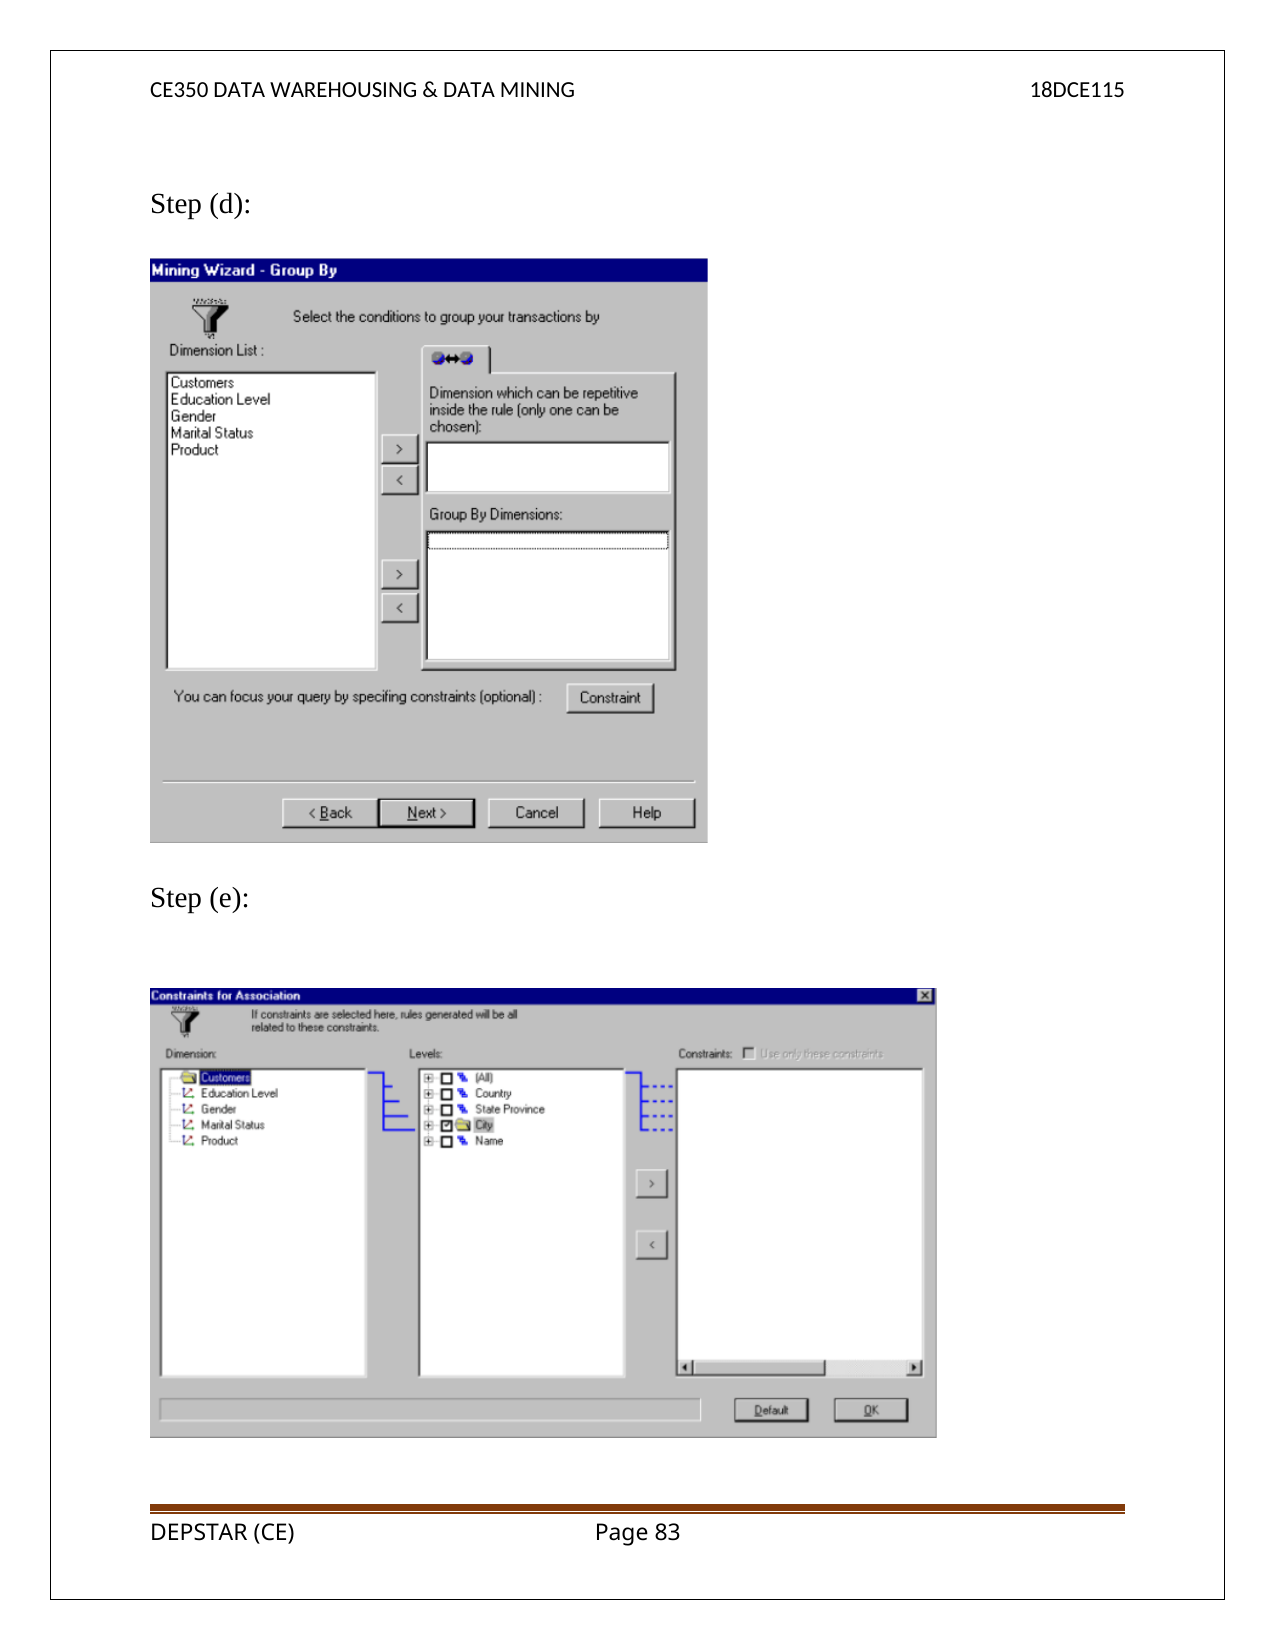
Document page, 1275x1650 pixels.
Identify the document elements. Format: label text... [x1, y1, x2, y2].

text Step (d): [150, 186, 1125, 220]
picture [150, 258, 708, 843]
picture [150, 988, 937, 1438]
text Step (e): [150, 881, 1125, 914]
